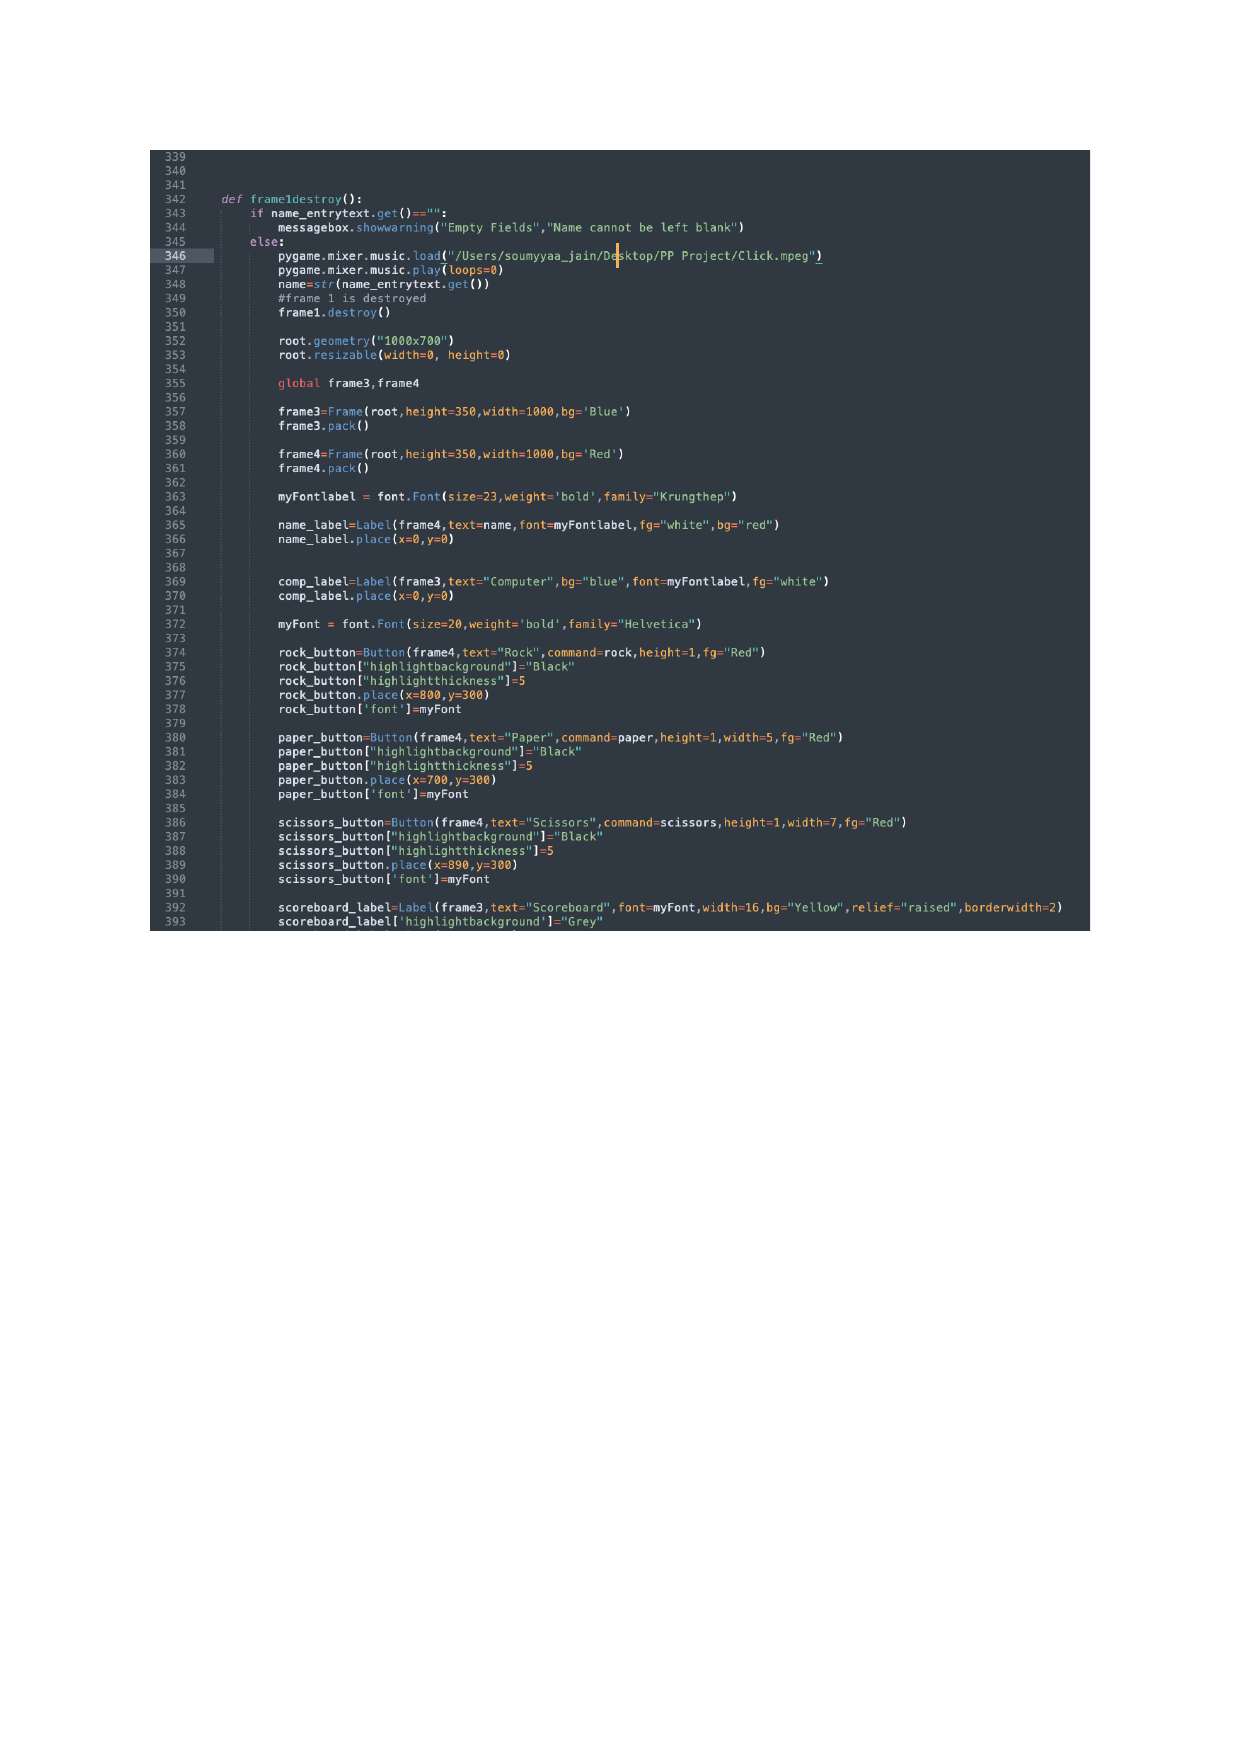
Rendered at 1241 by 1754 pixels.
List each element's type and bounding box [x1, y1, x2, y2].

picture [150, 150, 1091, 931]
